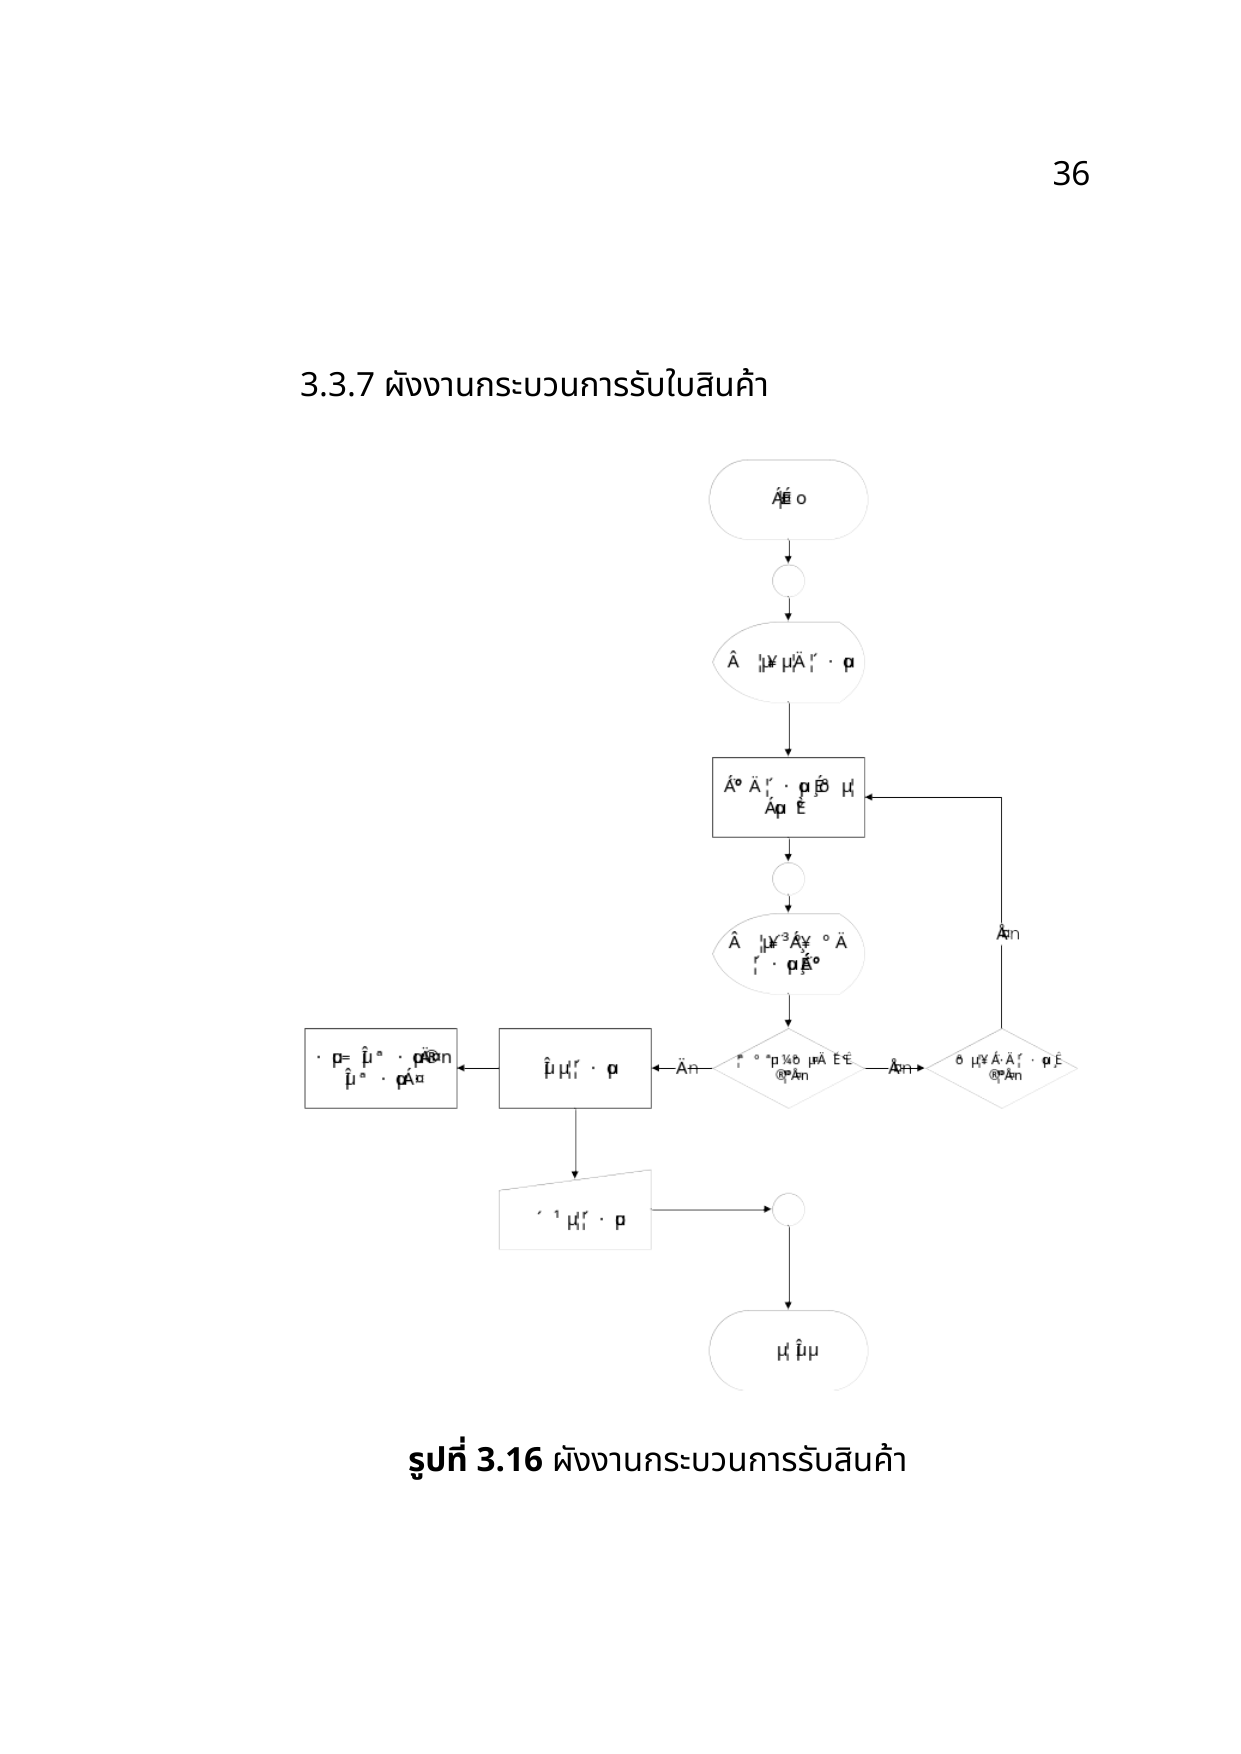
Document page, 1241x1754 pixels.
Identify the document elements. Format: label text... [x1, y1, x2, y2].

text 3.3.7 ผังงานกระบวนการรับใบสินค้า [225, 361, 1090, 412]
text รูปที่ 3.16 ผังงานกระบวนการรับสินค้า [225, 1436, 1090, 1486]
